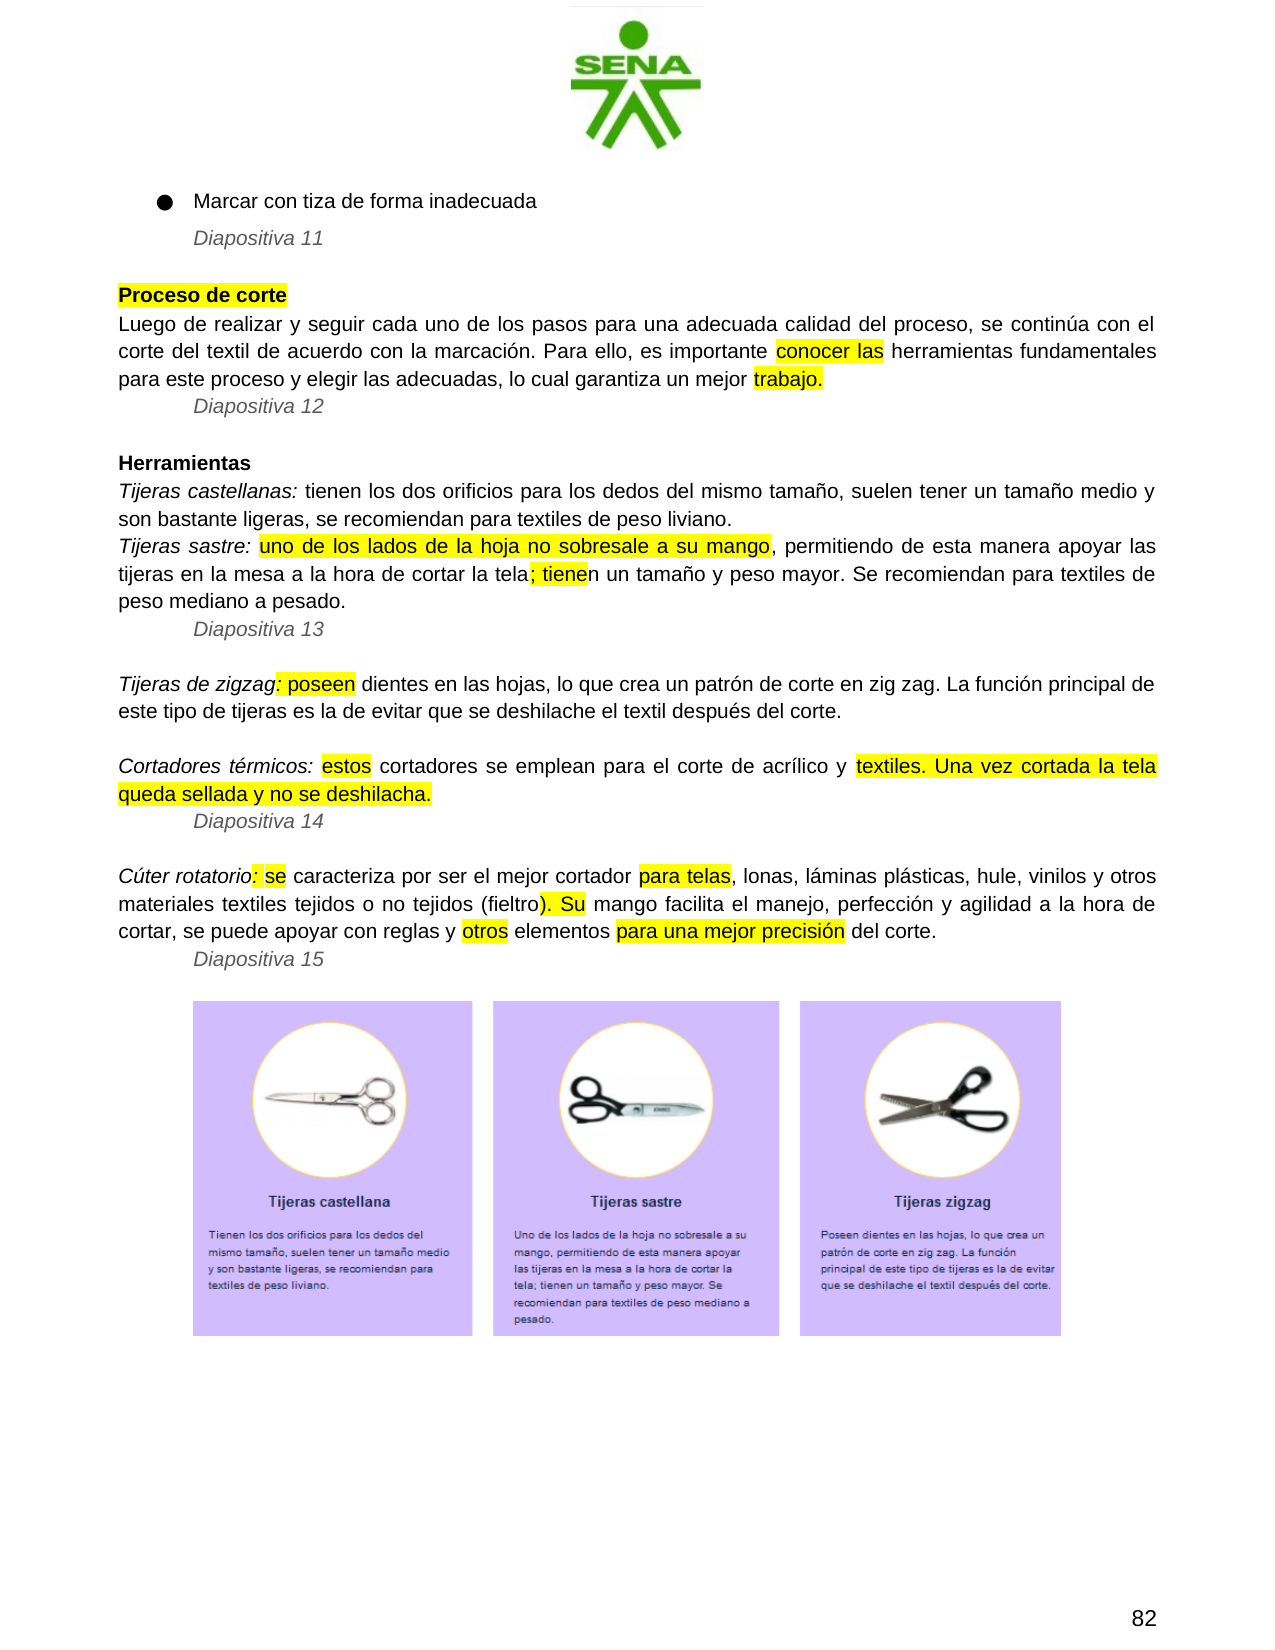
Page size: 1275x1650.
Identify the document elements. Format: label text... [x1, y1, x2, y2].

text Tijeras castellanas: tienen los dos orificios para los dedos del mismo tamaño, suelen tener un tamaño medio y son bastante ligeras, se recomiendan para textiles de peso liviano. [118, 479, 1157, 531]
text Tijeras de zigzag: poseen dientes en las hojas, lo que crea un patrón de corte en zig zag. La función principal de este tipo de tijeras es la de evitar que se deshilache el textil después del corte. [118, 672, 1157, 723]
text Diapositiva 12 [193, 394, 1157, 418]
text Cortadores térmicos: estos cortadores se emplean para el corte de acrílico y textiles. Una vez cortada la tela queda sellada y no se deshilacha. [118, 754, 1157, 806]
text Diapositiva 11 [193, 226, 1157, 250]
text Proceso de corte [118, 281, 1157, 308]
list Marcar con tiza de forma inadecuada [156, 177, 1157, 220]
picture [193, 1001, 1061, 1336]
text Diapositiva 13 [193, 617, 1157, 641]
text Diapositiva 15 [193, 947, 1157, 971]
text Diapositiva 14 [193, 809, 1157, 833]
text Cúter rotatorio: se caracteriza por ser el mejor cortador para telas, lonas, láminas plásticas, hule, vinilos y otros materiales textiles tejidos o no tejidos (fieltro). Su mango facilita el manejo, perfección y agilidad a la hora de cortar, se puede apoyar con reglas y otros elementos para una mejor precisión del corte. [118, 864, 1157, 943]
text Tijeras sastre: uno de los lados de la hoja no sobresale a su mango, permitiendo de esta manera apoyar las tijeras en la mesa a la hora de cortar la tela; tienen un tamaño y peso mayor. Se recomiendan para textiles de peso mediano a pesado. [118, 534, 1157, 613]
text Herramientas [118, 449, 1157, 475]
picture [569, 6, 703, 155]
text Luego de realizar y seguir cada uno de los pasos para una adecuada calidad del proceso, se continúa con el corte del textil de acuerdo con la marcación. Para ello, es importante conocer las herramientas fundamentales para este proceso y elegir las adecuadas, lo cual garantiza un mejor trabajo. [118, 311, 1157, 390]
